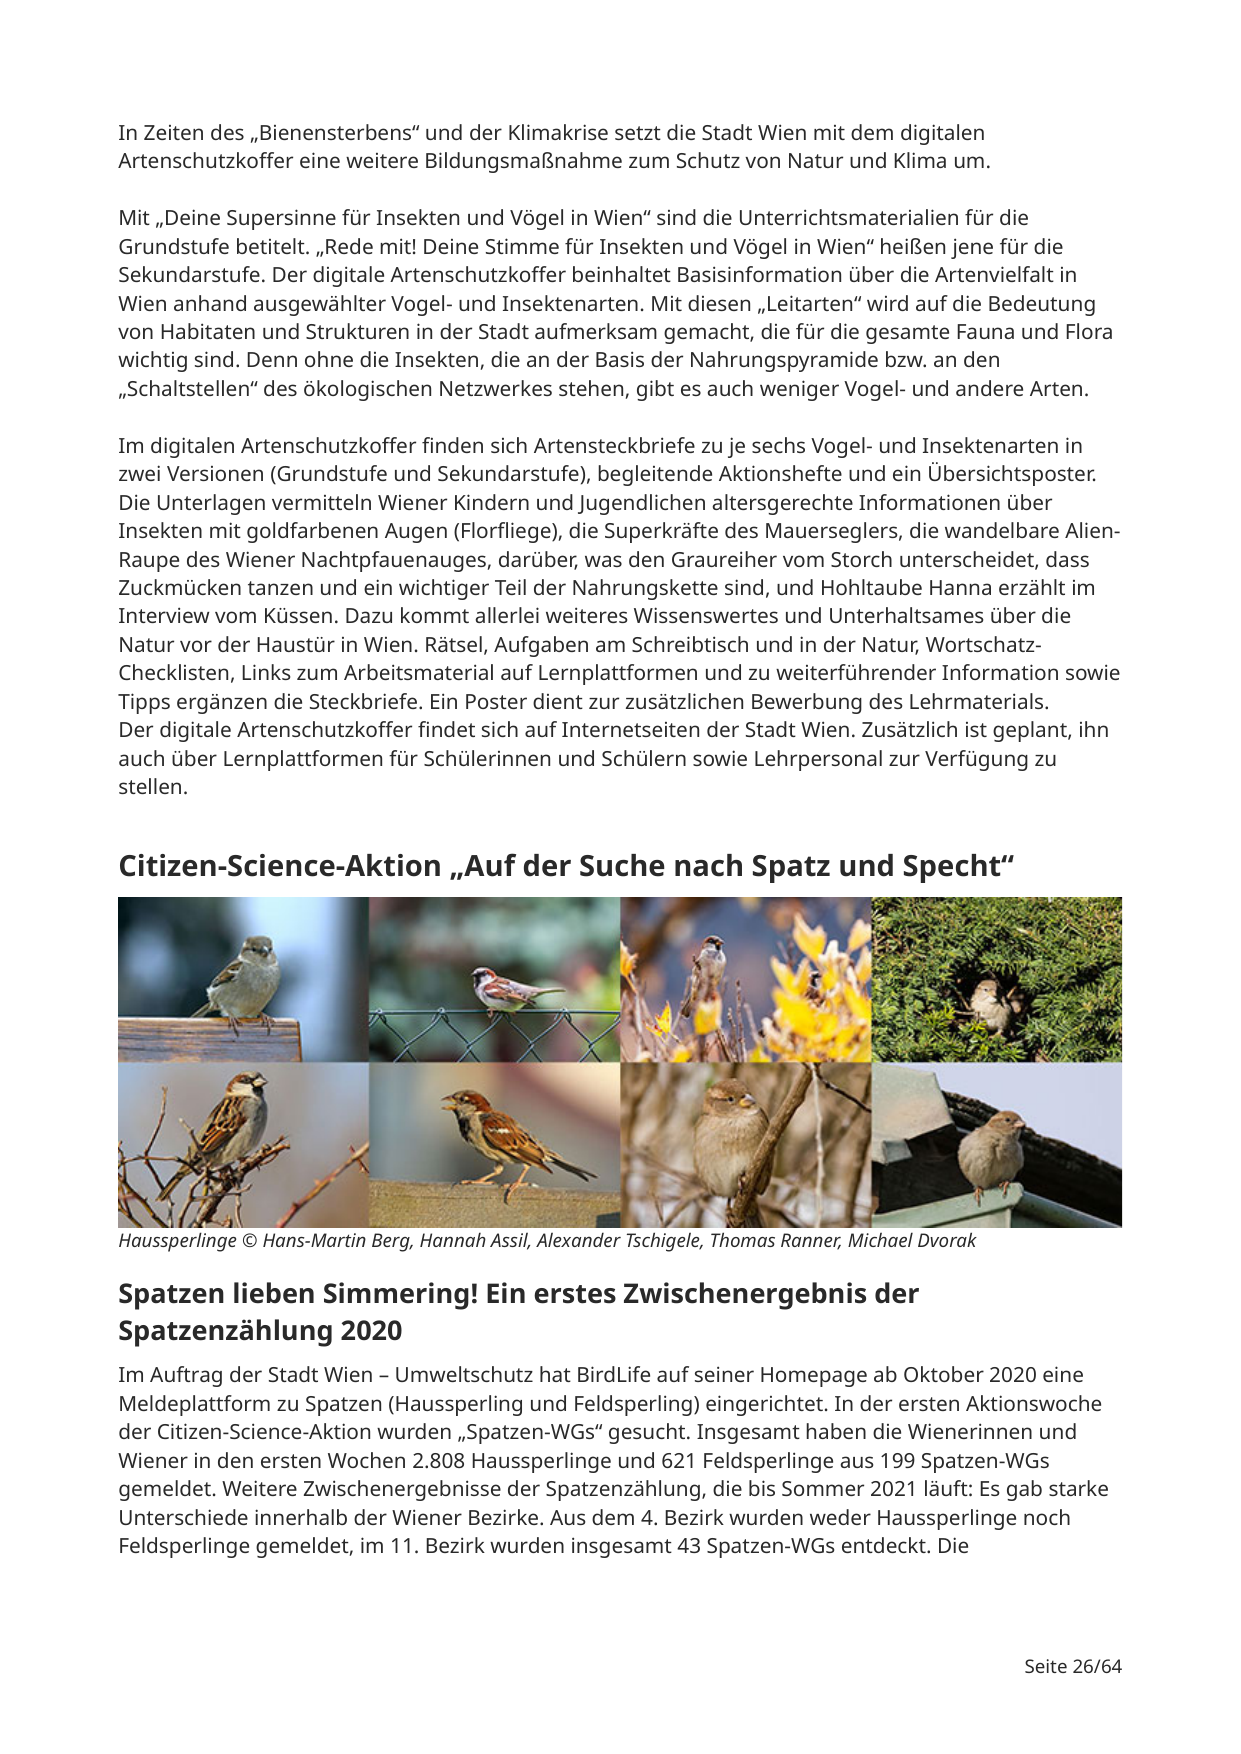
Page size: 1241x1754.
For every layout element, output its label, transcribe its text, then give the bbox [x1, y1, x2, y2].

text Der digitale Artenschutzkoffer findet sich auf Internetseiten der Stadt Wien. Zusätzlich ist geplant, ihn auch über Lernplattformen für Schülerinnen und Schülern sowie Lehrpersonal zur Verfügung zu stellen. [118, 715, 1122, 801]
subtitle Citizen-Science-Aktion „Auf der Suche nach Spatz und Specht“ [118, 846, 1122, 885]
text In Zeiten des „Bienensterbens“ und der Klimakrise setzt die Stadt Wien mit dem digitalen Artenschutzkoffer eine weitere Bildungsmaßnahme zum Schutz von Natur und Klima um. [118, 118, 1122, 175]
text Im digitalen Artenschutzkoffer finden sich Artensteckbriefe zu je sechs Vogel- und Insektenarten in zwei Versionen (Grundstufe und Sekundarstufe), begleitende Aktionshefte und ein Übersichtsposter. [118, 431, 1122, 488]
text Haussperlinge © Hans-Martin Berg, Hannah Assil, Alexander Tschigele, Thomas Ranner, Michael Dvorak [118, 1228, 1122, 1253]
picture [118, 897, 1123, 1228]
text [118, 1360, 1122, 1559]
text Die Unterlagen vermitteln Wiener Kindern und Jugendlichen altersgerechte Informationen über Insekten mit goldfarbenen Augen (Florfliege), die Superkräfte des Mauerseglers, die wandelbare Alien-Raupe des Wiener Nachtpfauenauges, darüber, was den Graureiher vom Storch unterscheidet, dass Zuckmücken tanzen und ein wichtiger Teil der Nahrungskette sind, und Hohltaube Hanna erzählt im Interview vom Küssen. Dazu kommt allerlei weiteres Wissenswertes und Unterhaltsames über die Natur vor der Haustür in Wien. Rätsel, Aufgaben am Schreibtisch und in der Natur, Wortschatz-Checklisten, Links zum Arbeitsmaterial auf Lernplattformen und zu weiterführender Information sowie Tipps ergänzen die Steckbriefe. Ein Poster dient zur zusätzlichen Bewerbung des Lehrmaterials. [118, 488, 1122, 715]
text Mit „Deine Supersinne für Insekten und Vögel in Wien“ sind die Unterrichtsmaterialien für die Grundstufe betitelt. „Rede mit! Deine Stimme für Insekten und Vögel in Wien“ heißen jene für die Sekundarstufe. Der digitale Artenschutzkoffer beinhaltet Basisinformation über die Artenvielfalt in Wien anhand ausgewählter Vogel- und Insektenarten. Mit diesen „Leitarten“ wird auf die Bedeutung von Habitaten und Strukturen in der Stadt aufmerksam gemacht, die für die gesamte Fauna und Flora wichtig sind. Denn ohne die Insekten, die an der Basis der Nahrungspyramide bzw. an den „Schaltstellen“ des ökologischen Netzwerkes stehen, gibt es auch weniger Vogel- und andere Arten. [118, 203, 1122, 402]
subtitle Spatzen lieben Simmering! Ein erstes Zwischenergebnis der Spatzenzählung 2020 [118, 1274, 1122, 1348]
